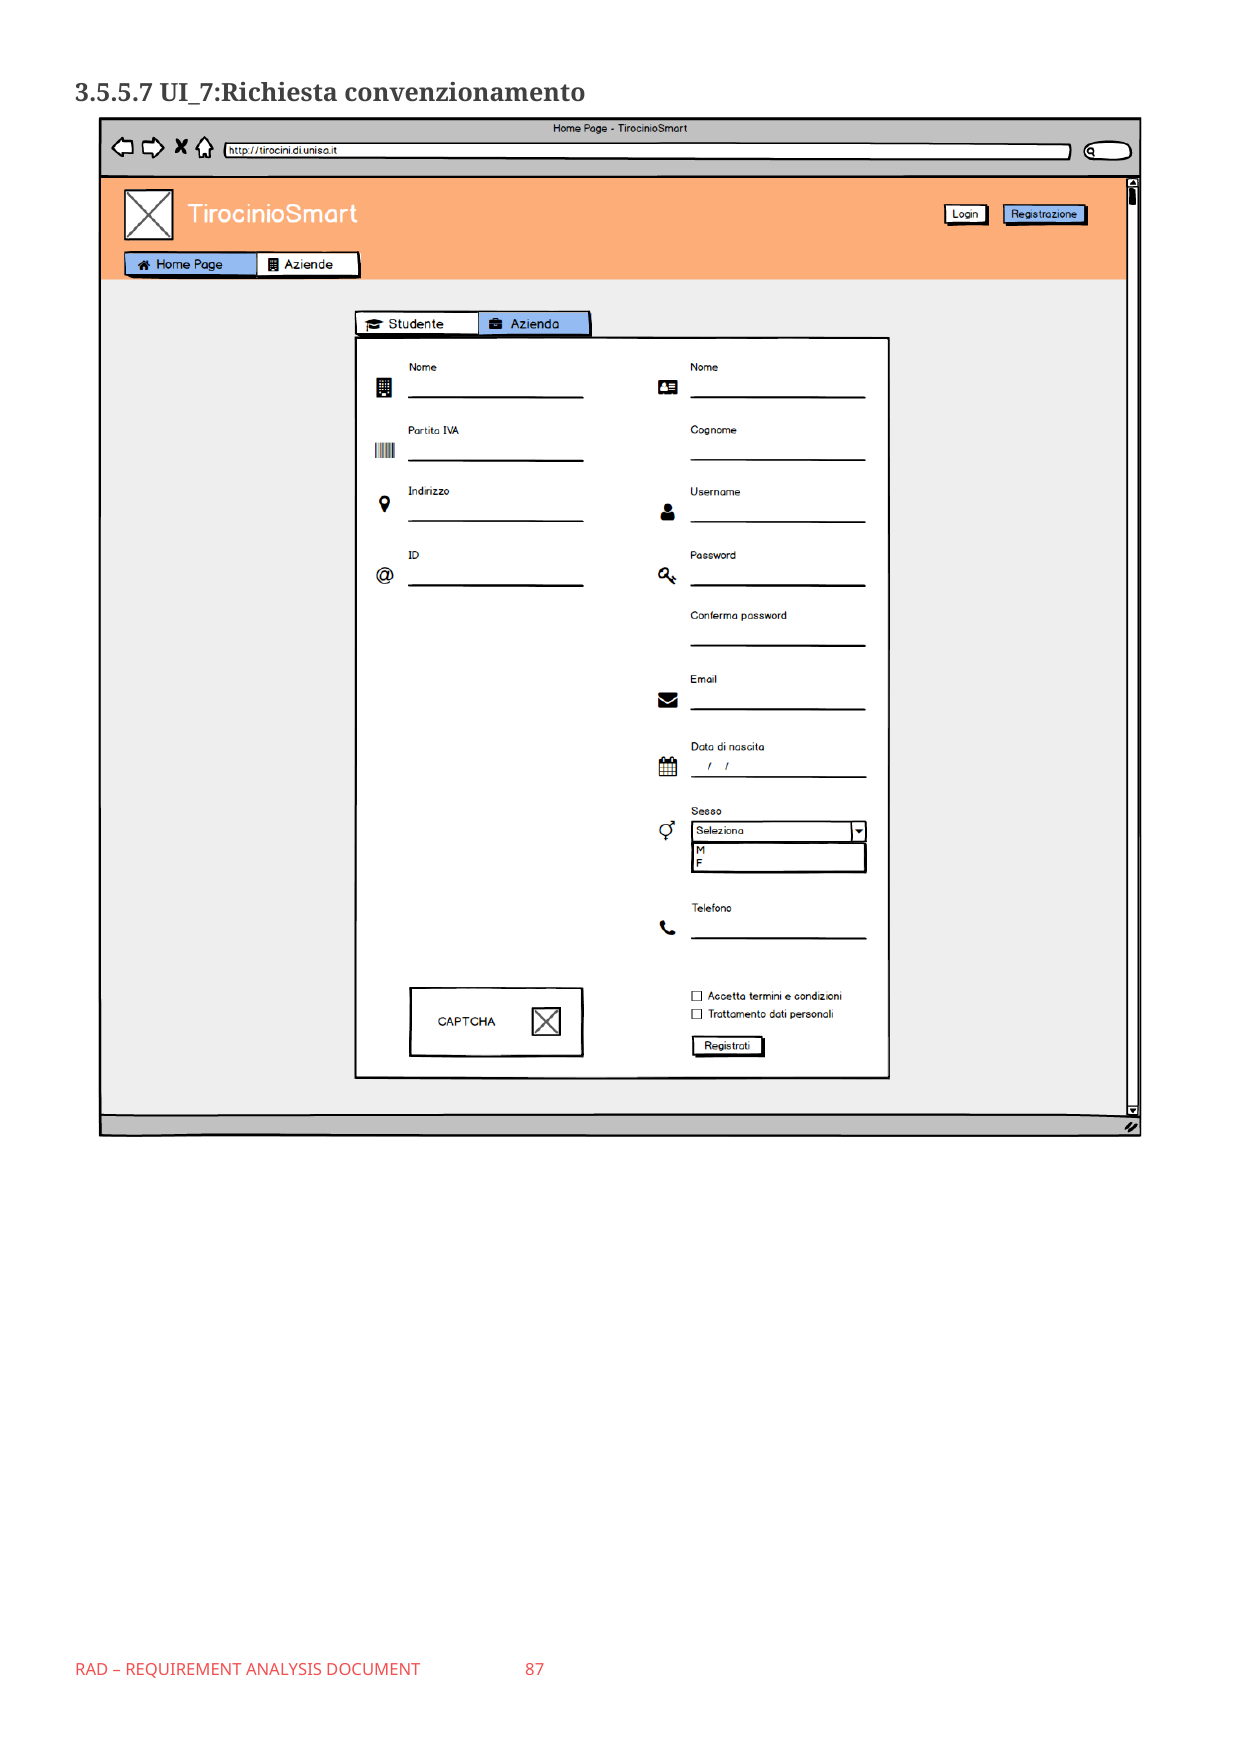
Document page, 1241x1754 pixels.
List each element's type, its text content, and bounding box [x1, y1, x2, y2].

picture [98, 117, 1142, 1137]
subtitle 3.5.5.7 UI_7:Richiesta convenzionamento [75, 75, 1165, 109]
